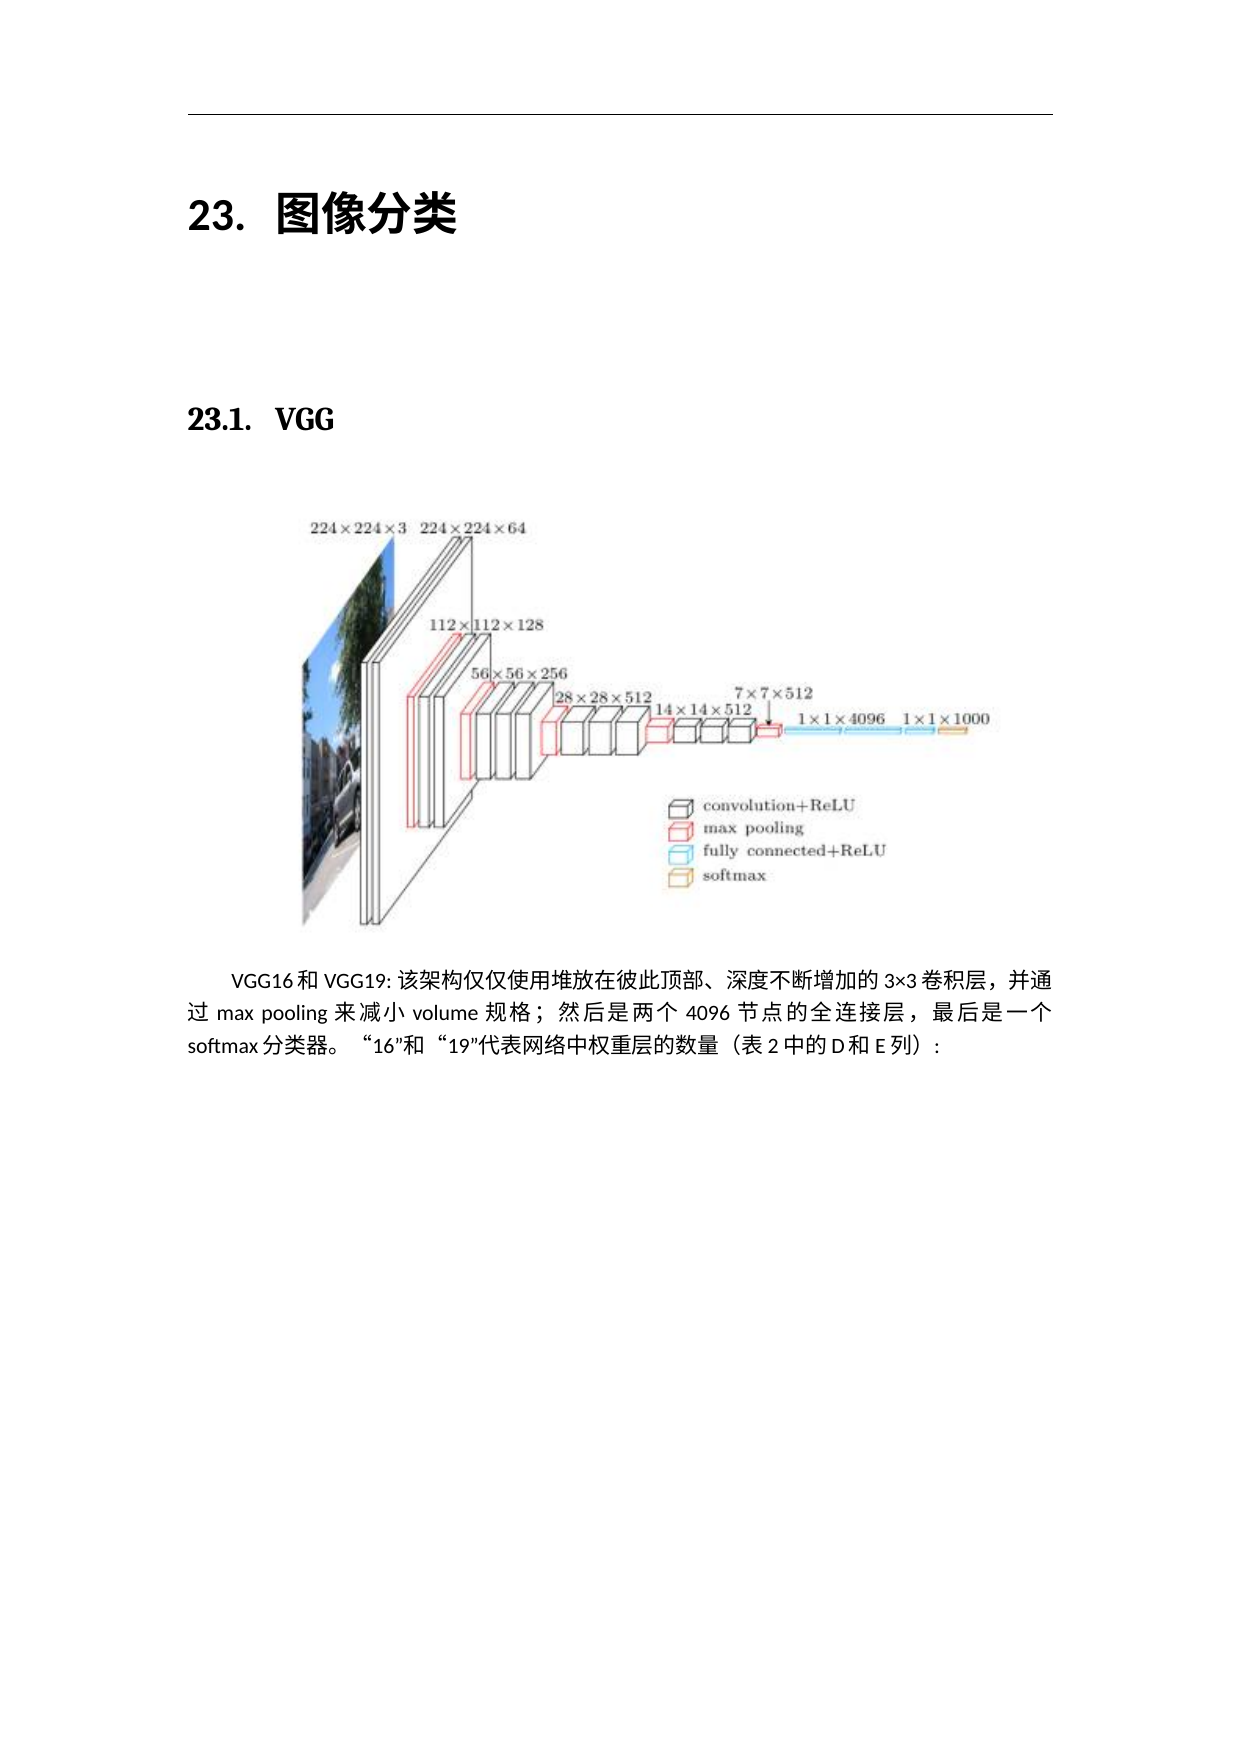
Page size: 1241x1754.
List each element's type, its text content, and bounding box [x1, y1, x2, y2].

subtitle 图像分类 [187, 162, 1053, 259]
subtitle VGG [187, 387, 1053, 452]
text VGG16和VGG19: 该架构仅仅使用堆放在彼此顶部、深度不断增加的3×3卷积层，并通过max pooling来减小volume规格；然后是两个4096节点的全连接层，最后是一个softmax分类器。“16”和“19”代表网络中权重层的数量（表2中的D和E列）: [187, 962, 1053, 1060]
picture [274, 507, 1010, 939]
